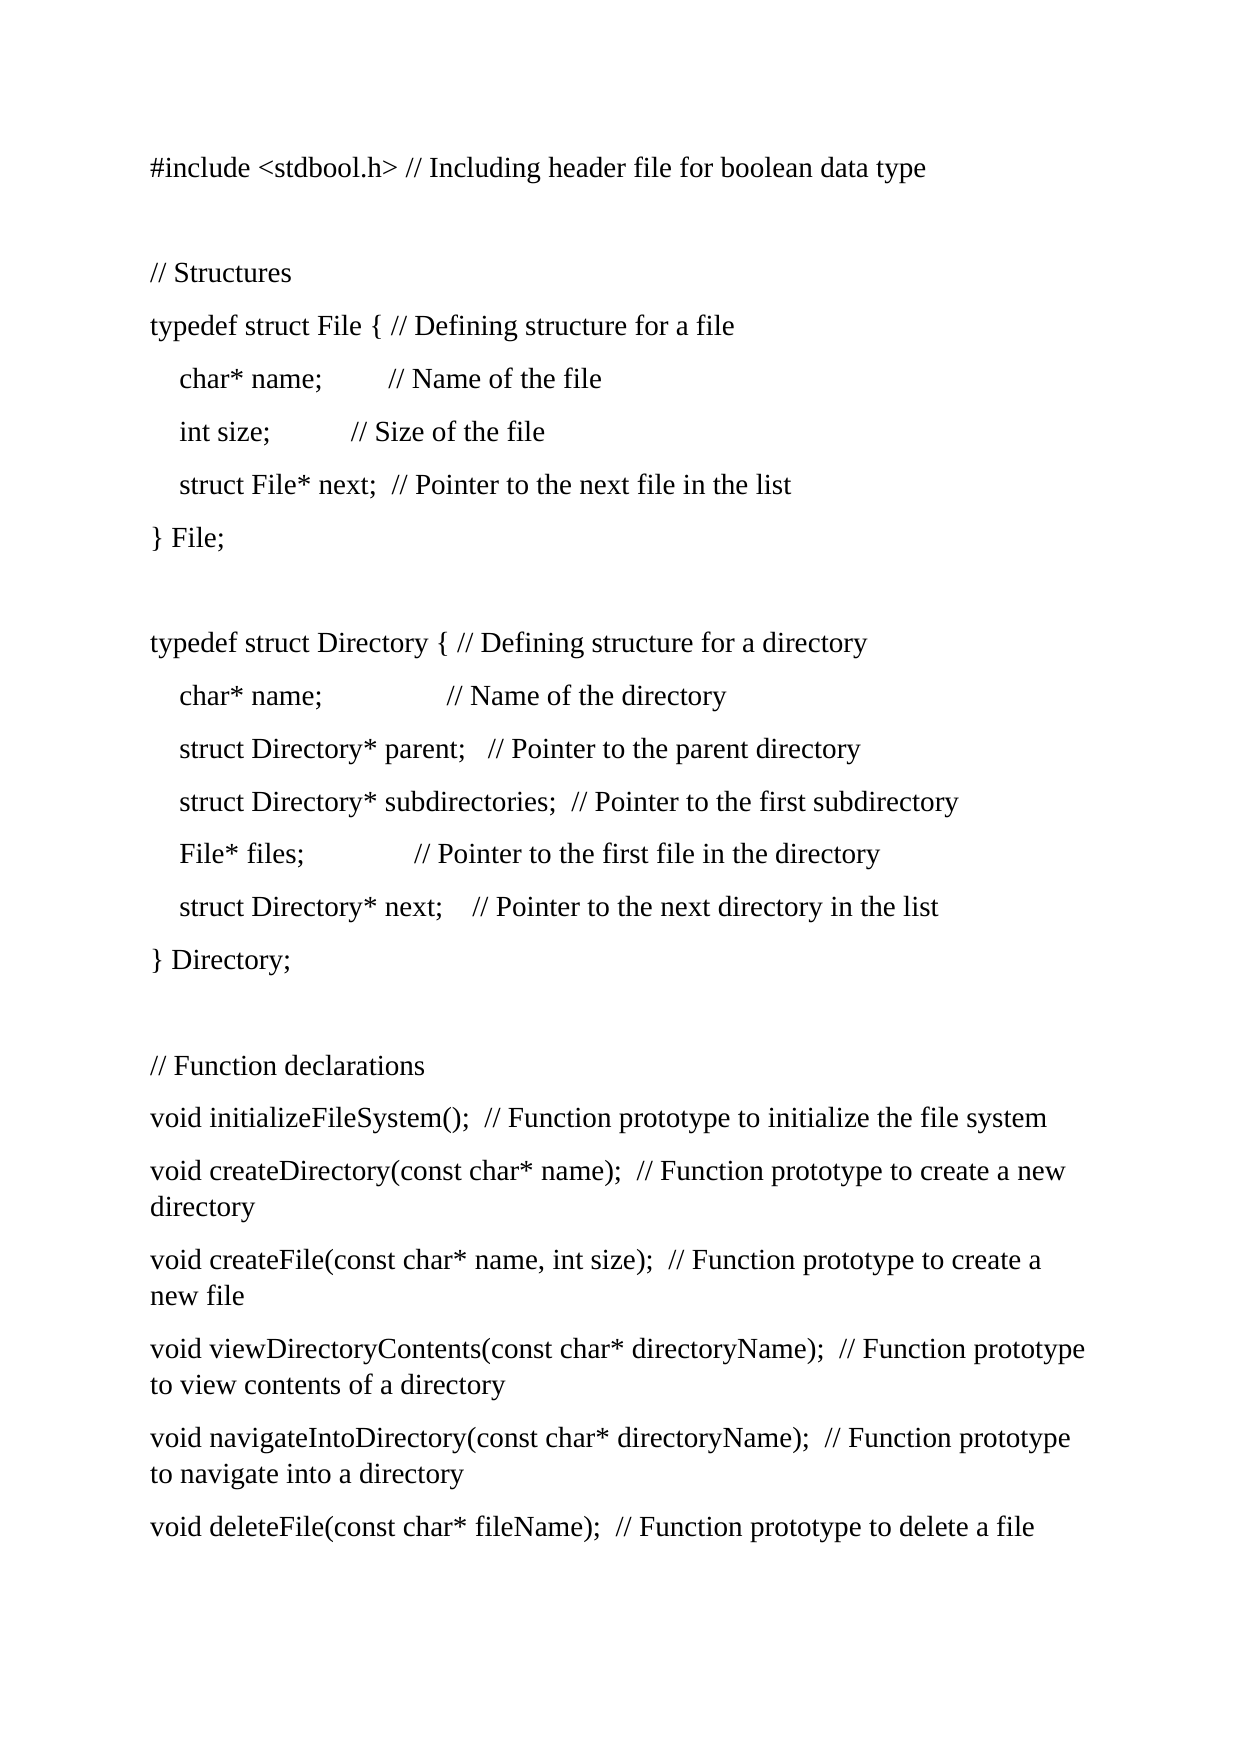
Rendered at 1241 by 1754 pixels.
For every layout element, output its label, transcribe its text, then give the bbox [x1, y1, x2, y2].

text char* name; // Name of the file [150, 361, 1090, 395]
text void navigateIntoDirectory(const char* directoryName); // Function prototype to navigate into a directory [150, 1420, 1090, 1490]
text } Directory; [150, 942, 1090, 976]
text struct Directory* next; // Pointer to the next directory in the list [150, 889, 1090, 923]
text #include <stdbool.h> // Including header file for boolean data type [150, 150, 1090, 183]
text void createDirectory(const char* name); // Function prototype to create a new directory [150, 1153, 1090, 1223]
text typedef struct Directory { // Defining structure for a directory [150, 625, 1090, 659]
text int size; // Size of the file [150, 414, 1090, 448]
text File* files; // Pointer to the first file in the directory [150, 837, 1090, 870]
text void createFile(const char* name, int size); // Function prototype to create a new file [150, 1242, 1090, 1312]
text // Structures [150, 256, 1090, 289]
text struct Directory* subdirectories; // Pointer to the first subdirectory [150, 784, 1090, 817]
text struct Directory* parent; // Pointer to the parent directory [150, 731, 1090, 764]
text char* name; // Name of the directory [150, 678, 1090, 712]
text void viewDirectoryContents(const char* directoryName); // Function prototype to view contents of a directory [150, 1331, 1090, 1401]
text struct File* next; // Pointer to the next file in the list [150, 467, 1090, 500]
text } File; [150, 520, 1090, 553]
text void initializeFileSystem(); // Function prototype to initialize the file system [150, 1101, 1090, 1134]
text void deleteFile(const char* fileName); // Function prototype to delete a file [150, 1509, 1090, 1543]
text // Function declarations [150, 1048, 1090, 1081]
text typedef struct File { // Defining structure for a file [150, 308, 1090, 342]
